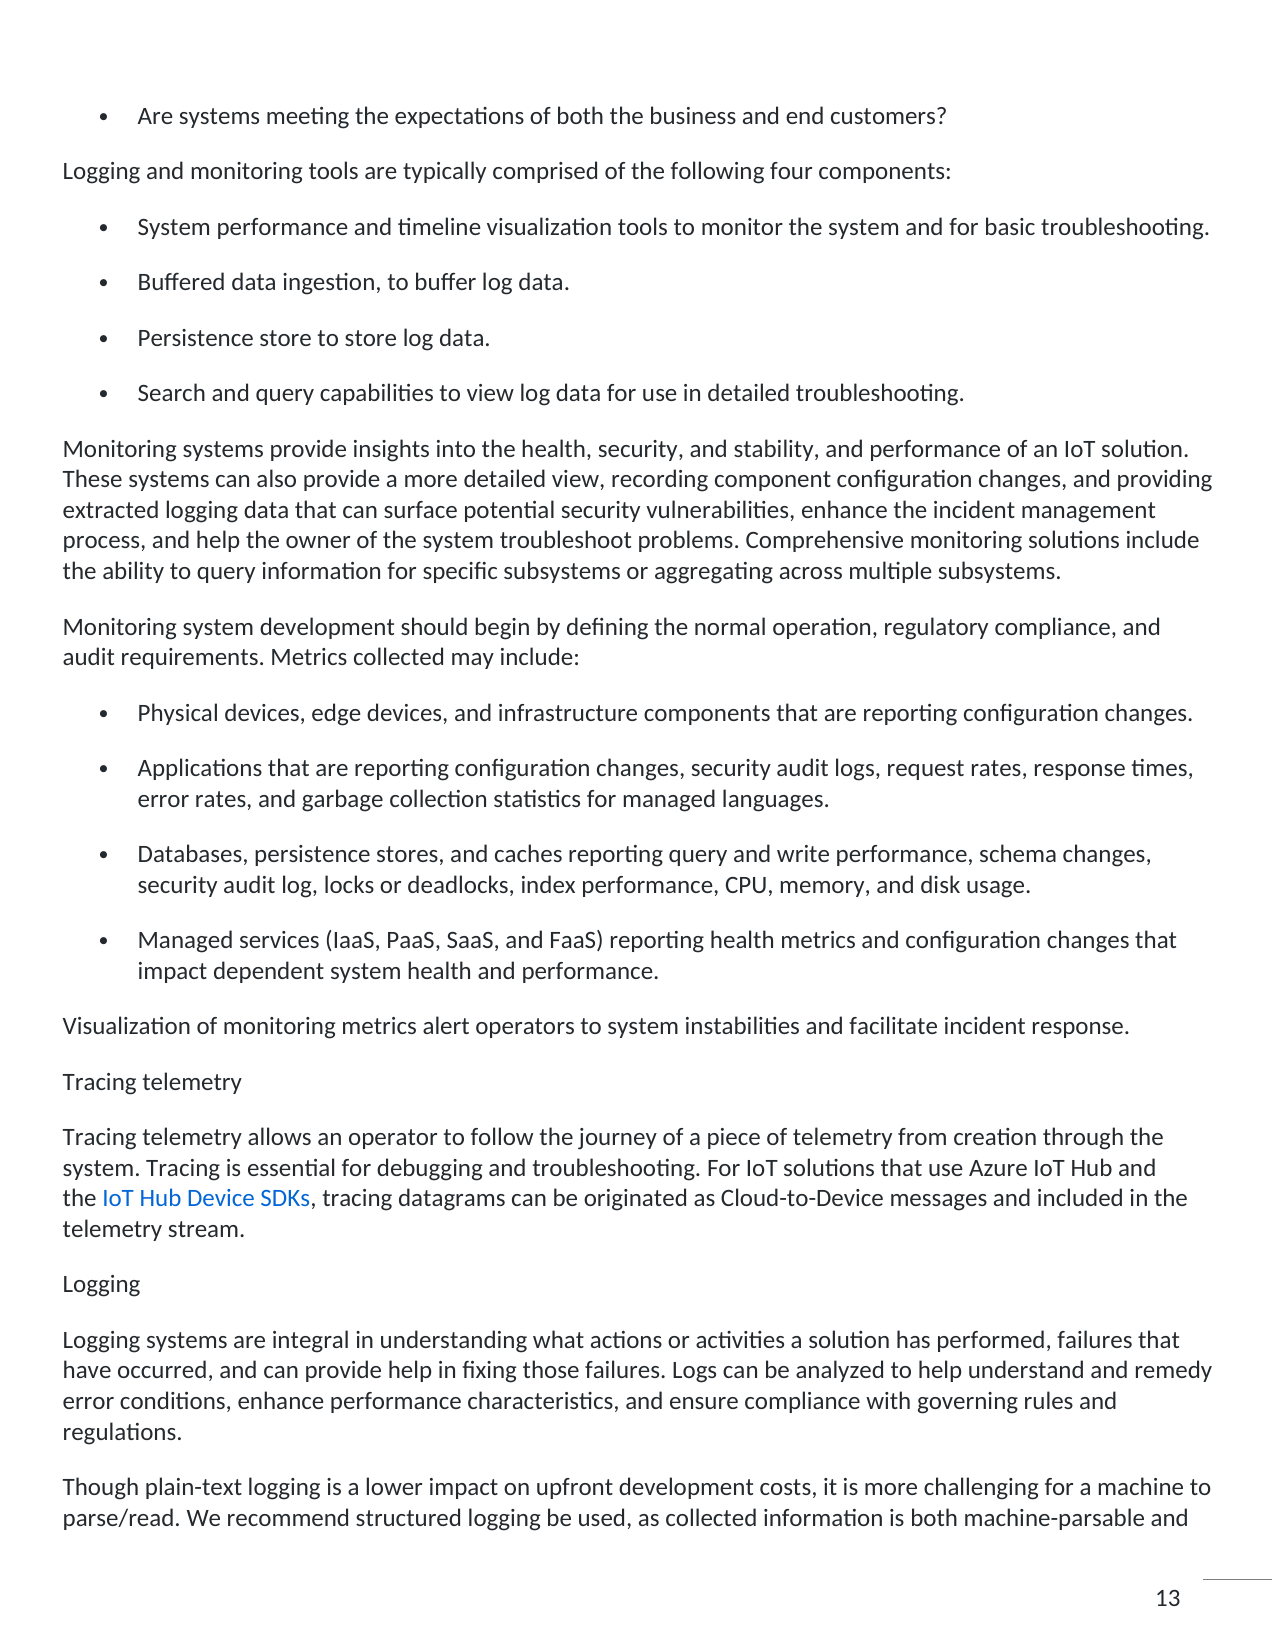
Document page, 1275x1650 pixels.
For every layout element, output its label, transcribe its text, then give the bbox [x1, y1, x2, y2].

text Tracing telemetry allows an operator to follow the journey of a piece of telemetry from creation through the system. Tracing is essential for debugging and troubleshooting. For IoT solutions that use Azure IoT Hub and the IoT Hub Device SDKs, tracing datagrams can be originated as Cloud-to-Device messages and included in the telemetry stream. [62, 1121, 1219, 1243]
list Physical devices, edge devices, and infrastructure components that are reporting configuration changes. [100, 697, 1219, 727]
list Buffered data ingestion, to buffer log data. [100, 267, 1219, 297]
text Logging [62, 1268, 1219, 1299]
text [62, 1471, 1219, 1532]
text Logging and monitoring tools are typically comprised of the following four components: [62, 156, 1219, 186]
list Managed services (IaaS, PaaS, SaaS, and FaaS) reporting health metrics and configuration changes that impact dependent system health and performance. [100, 924, 1219, 985]
list Applications that are reporting configuration changes, security audit logs, request rates, response times, error rates, and garbage collection statistics for managed languages. [100, 752, 1219, 813]
list Search and query capabilities to view log data for use in detailed troubleshooting. [100, 378, 1219, 408]
text Visualization of monitoring metrics alert operators to system instabilities and facilitate incident response. [62, 1010, 1219, 1041]
text Logging systems are integral in understanding what actions or activities a solution has performed, failures that have occurred, and can provide help in fixing those failures. Logs can be analyzed to help understand and remedy error conditions, enhance performance characteristics, and ensure compliance with governing rules and regulations. [62, 1324, 1219, 1446]
list System performance and timeline visualization tools to monitor the system and for basic troubleshooting. [100, 211, 1219, 242]
text Monitoring system development should begin by defining the normal operation, regulatory compliance, and audit requirements. Metrics collected may include: [62, 611, 1219, 672]
text Tracing telemetry [62, 1066, 1219, 1096]
list Are systems meeting the expectations of both the business and end customers? [100, 100, 1219, 131]
list Persistence store to store log data. [100, 322, 1219, 353]
text Monitoring systems provide insights into the health, security, and stability, and performance of an IoT solution. These systems can also provide a more detailed view, recording component configuration changes, and providing extracted logging data that can surface potential security vulnerabilities, enhance the incident management process, and help the owner of the system troubleshoot problems. Comprehensive monitoring solutions include the ability to query information for specific subsystems or aggregating across multiple subsystems. [62, 433, 1219, 586]
list Databases, persistence stores, and caches reporting query and write performance, schema changes, security audit log, locks or deadlocks, index performance, CPU, memory, and disk usage. [100, 838, 1219, 899]
